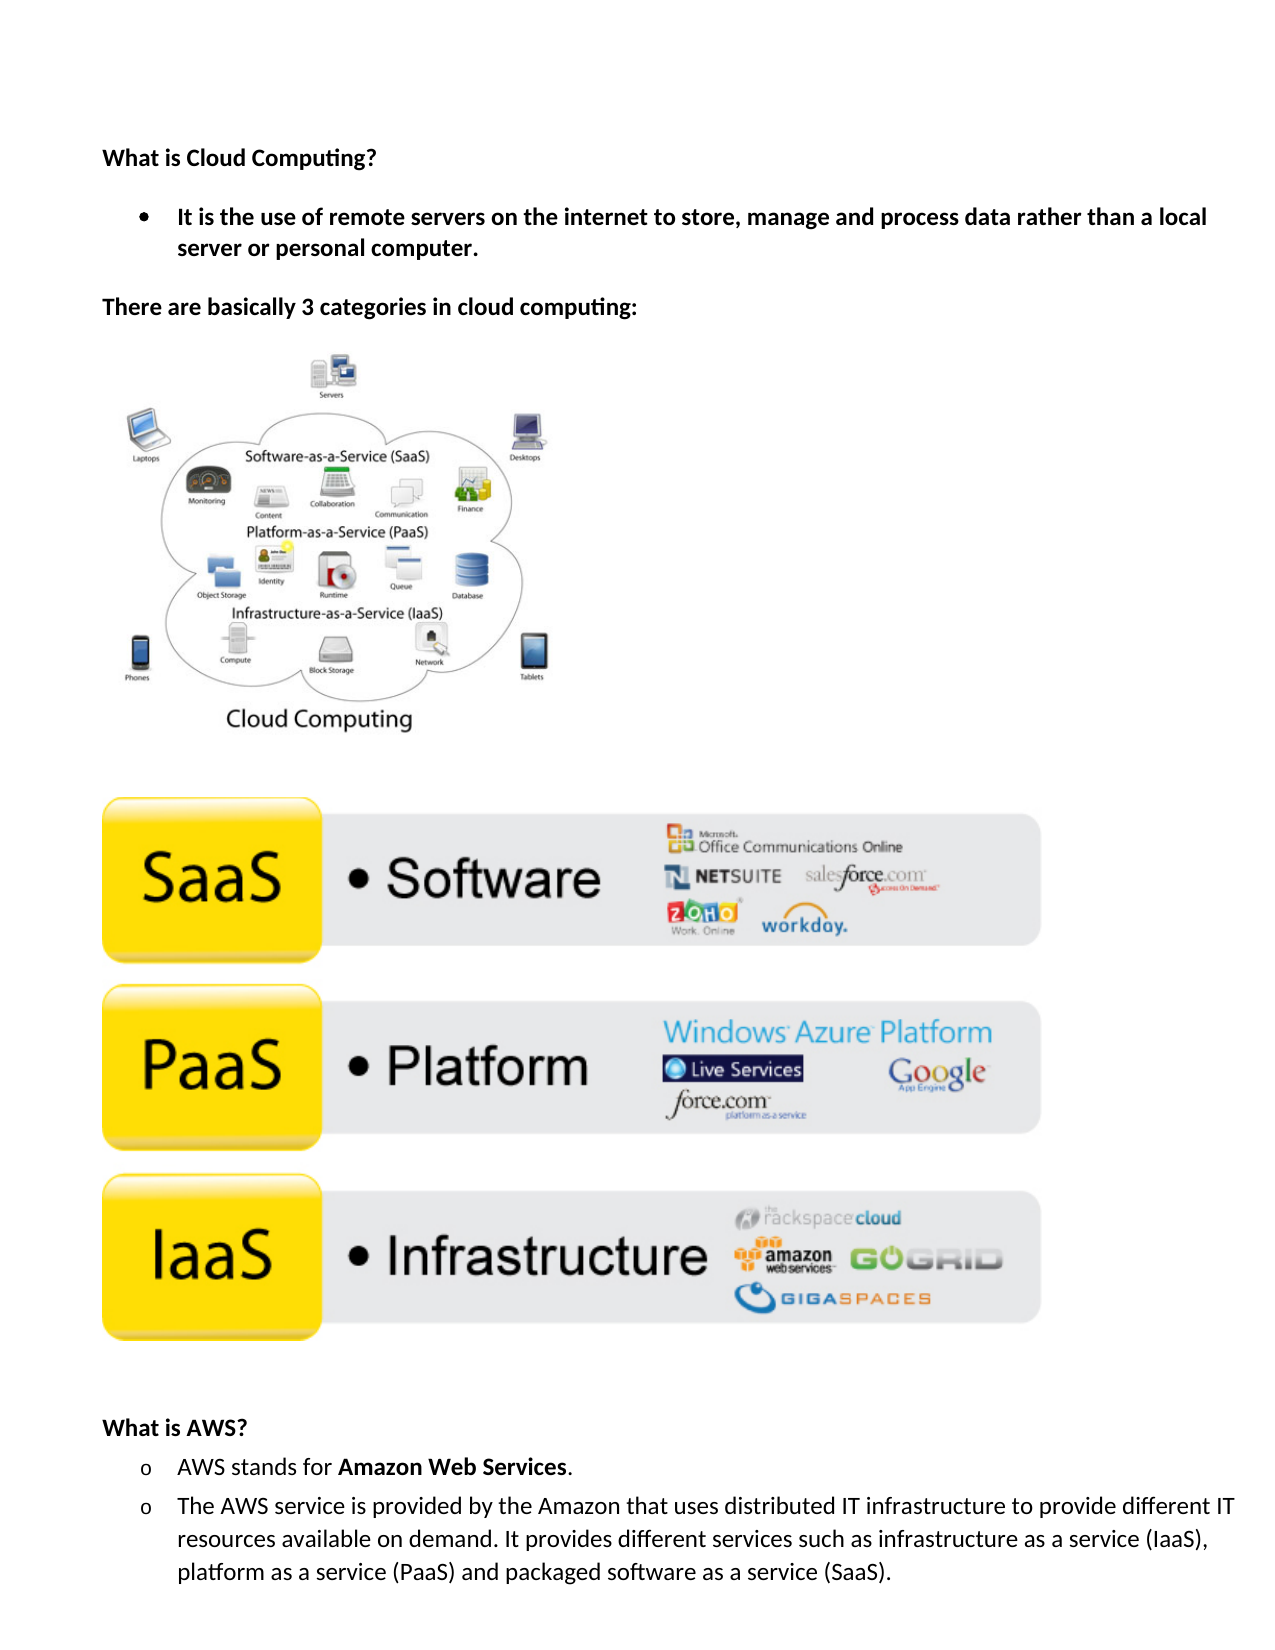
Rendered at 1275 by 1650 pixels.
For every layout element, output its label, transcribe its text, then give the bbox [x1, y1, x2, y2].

list It is the use of remote servers on the internet to store, manage and process data rather than a local server or personal computer. [139, 201, 1254, 262]
text There are basically 3 categories in cloud computing: [102, 292, 1254, 322]
list The AWS service is provided by the Amazon that uses distributed IT infrastructure to provide different IT resources available on demand. It provides different services such as infrastructure as a service (IaaS), platform as a service (PaaS) and packaged software as a service (SaaS). [139, 1488, 1254, 1587]
list AWS stands for Amazon Web Services. [139, 1449, 1254, 1482]
subtitle What is AWS? [102, 1410, 1254, 1443]
text What is Cloud Computing? [102, 142, 1254, 172]
picture [102, 797, 1042, 1341]
picture [102, 351, 563, 768]
